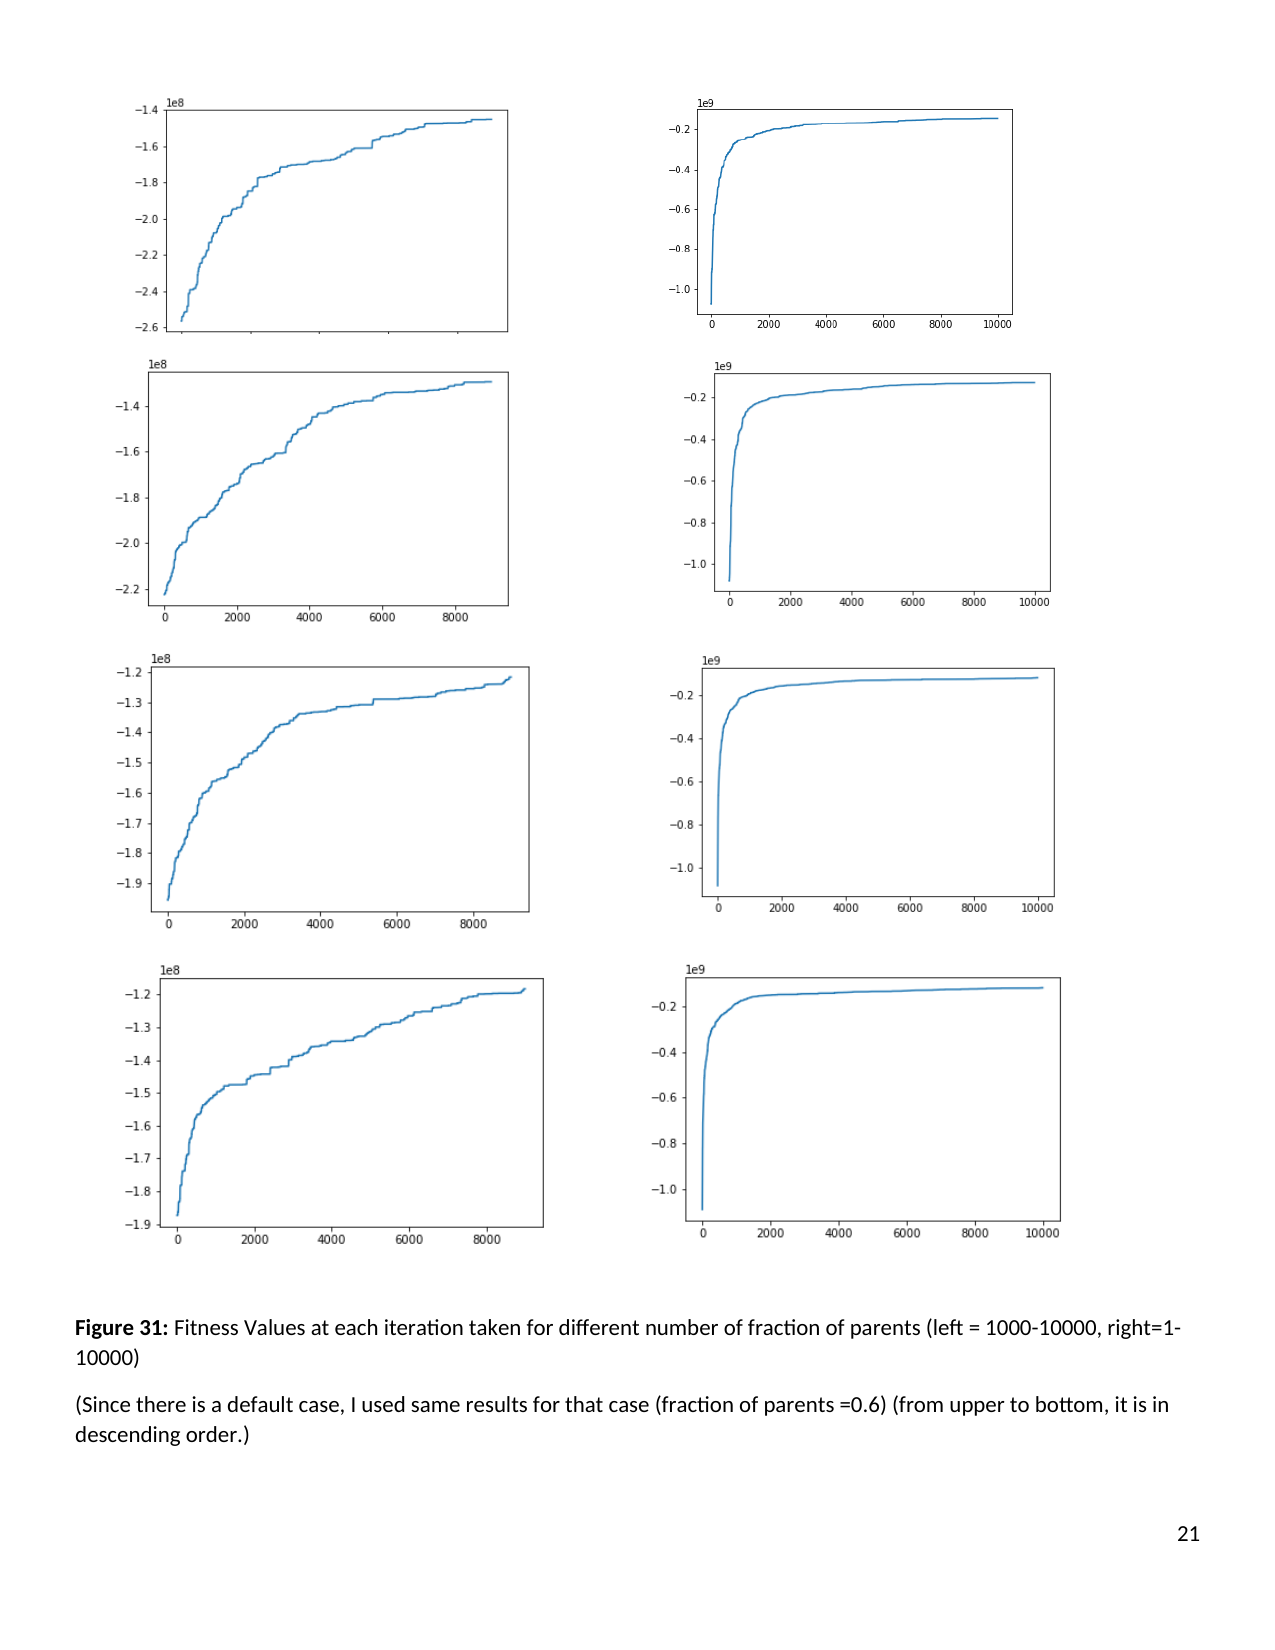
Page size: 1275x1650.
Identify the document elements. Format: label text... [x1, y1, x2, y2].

text Figure 31: Fitness Values at each iteration taken for different number of fraction of parents (left = 1000-10000, right=1-10000) [75, 1313, 1200, 1371]
picture [90, 75, 592, 1268]
picture [625, 938, 1108, 1261]
picture [646, 76, 1093, 627]
picture [645, 631, 1099, 934]
text (Since there is a default case, I used same results for that case (fraction of parents =0.6) (from upper to bottom, it is in descending order.) [75, 1390, 1200, 1448]
